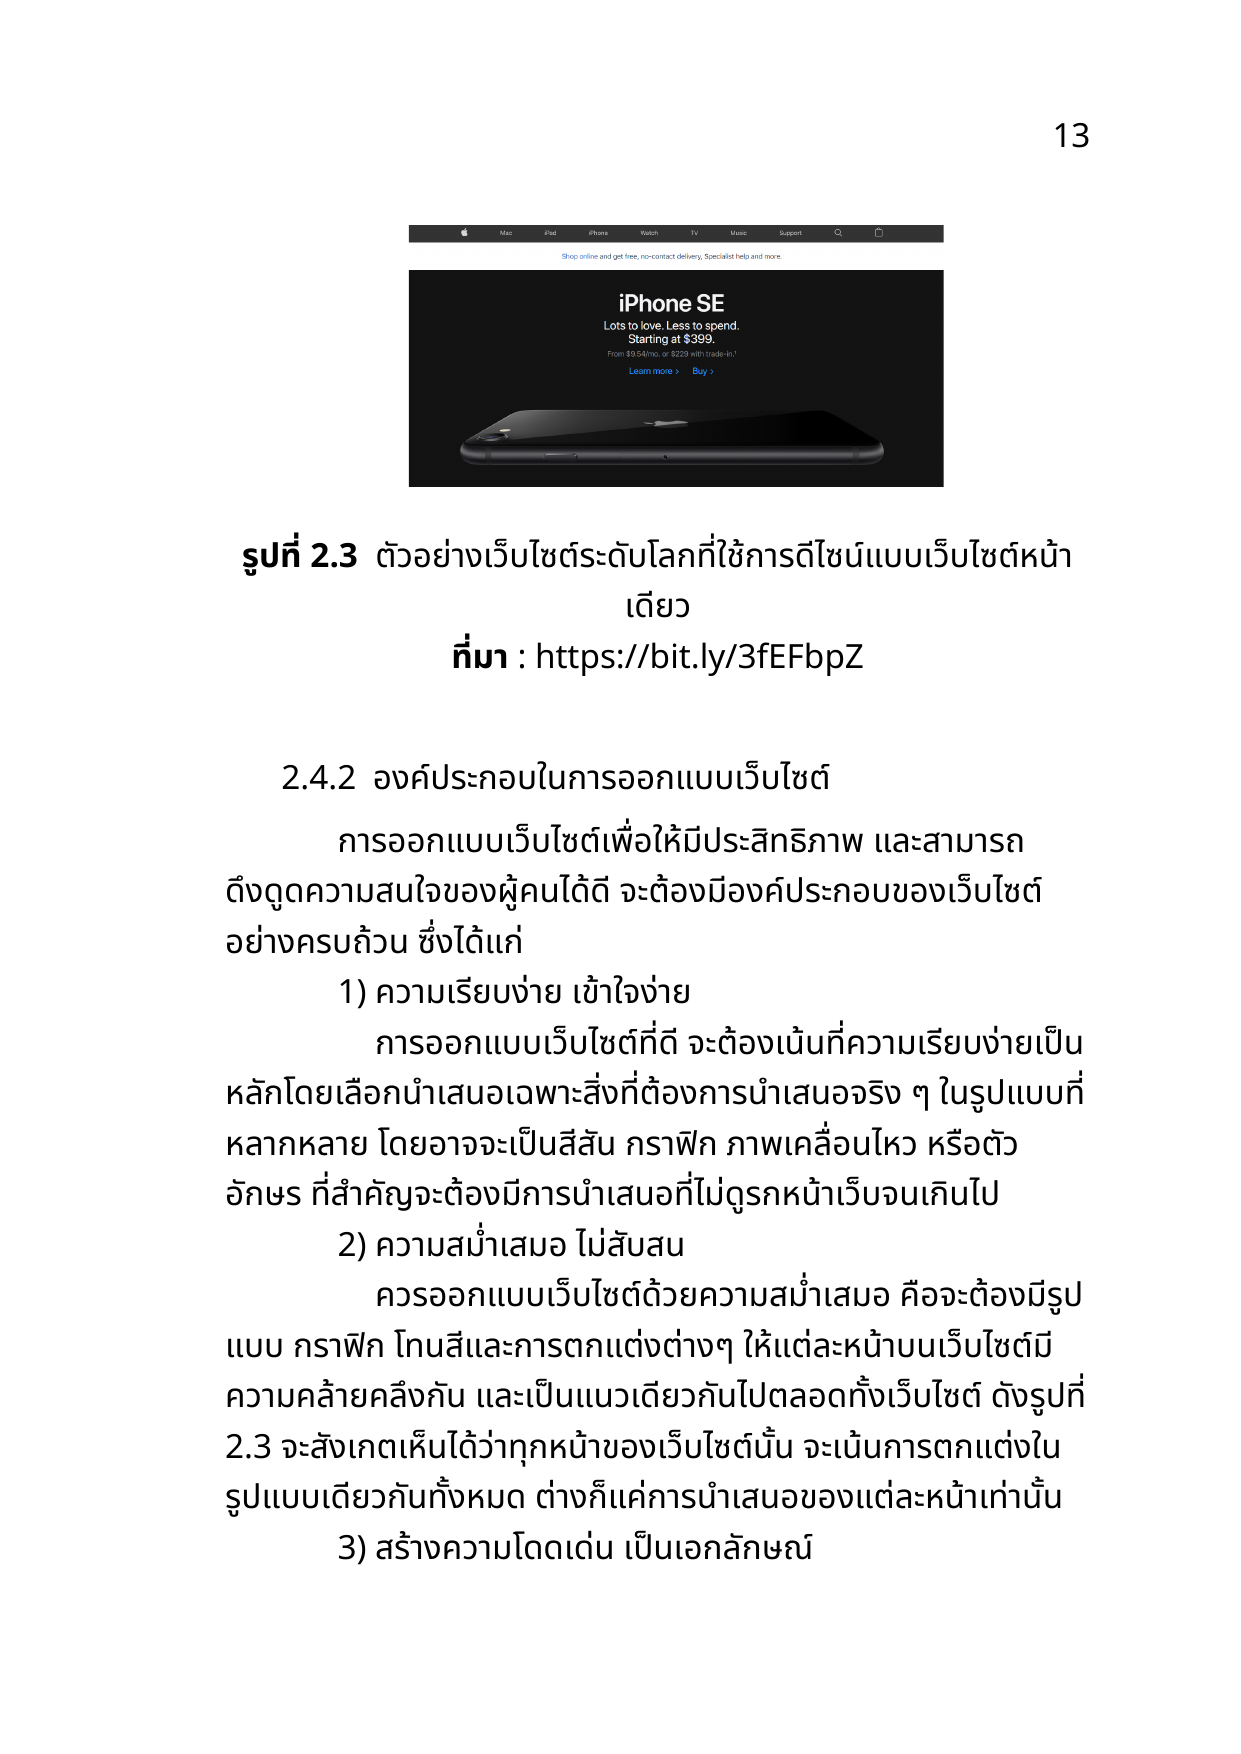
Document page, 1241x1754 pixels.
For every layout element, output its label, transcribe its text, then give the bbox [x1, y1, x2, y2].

list สร้างความโดดเด่น เป็นเอกลักษณ์ [337, 1523, 1090, 1574]
list ความเรียบง่าย เข้าใจง่าย [281, 968, 1090, 1019]
list ความสม่ำเสมอ ไม่สับสน [337, 1221, 1090, 1271]
text การออกแบบเว็บไซต์ที่ดี จะต้องเน้นที่ความเรียบง่ายเป็นหลักโดยเลือกนำเสนอเฉพาะสิ่งที่ต้องการนำเสนอจริง ๆ ในรูปแบบที่หลากหลาย โดยอาจจะเป็นสีสัน กราฟิก ภาพเคลื่อนไหว หรือตัวอักษร ที่สำคัญจะต้องมีการนำเสนอที่ไม่ดูรกหน้าเว็บจนเกินไป [225, 1019, 1090, 1221]
text การออกแบบเว็บไซต์เพื่อให้มีประสิทธิภาพ และสามารถดึงดูดความสนใจของผู้คนได้ดี จะต้องมีองค์ประกอบของเว็บไซต์อย่างครบถ้วน ซึ่งได้แก่ [225, 817, 1090, 968]
picture [408, 225, 944, 487]
text ที่มา : https://bit.ly/3fEFbpZ [225, 633, 1090, 683]
subtitle องค์ประกอบในการออกแบบเว็บไซต์ [225, 754, 1090, 804]
text ควรออกแบบเว็บไซต์ด้วยความสม่ำเสมอ คือจะต้องมีรูปแบบ กราฟิก โทนสีและการตกแต่งต่างๆ ให้แต่ละหน้าบนเว็บไซต์มีความคล้ายคลึงกัน และเป็นแนวเดียวกันไปตลอดทั้งเว็บไซต์ ดังรูปที่ 2.3 จะสังเกตเห็นได้ว่าทุกหน้าของเว็บไซต์นั้น จะเน้นการตกแต่งในรูปแบบเดียวกันทั้งหมด ต่างก็แค่การนำเสนอของแต่ละหน้าเท่านั้น [225, 1271, 1090, 1523]
